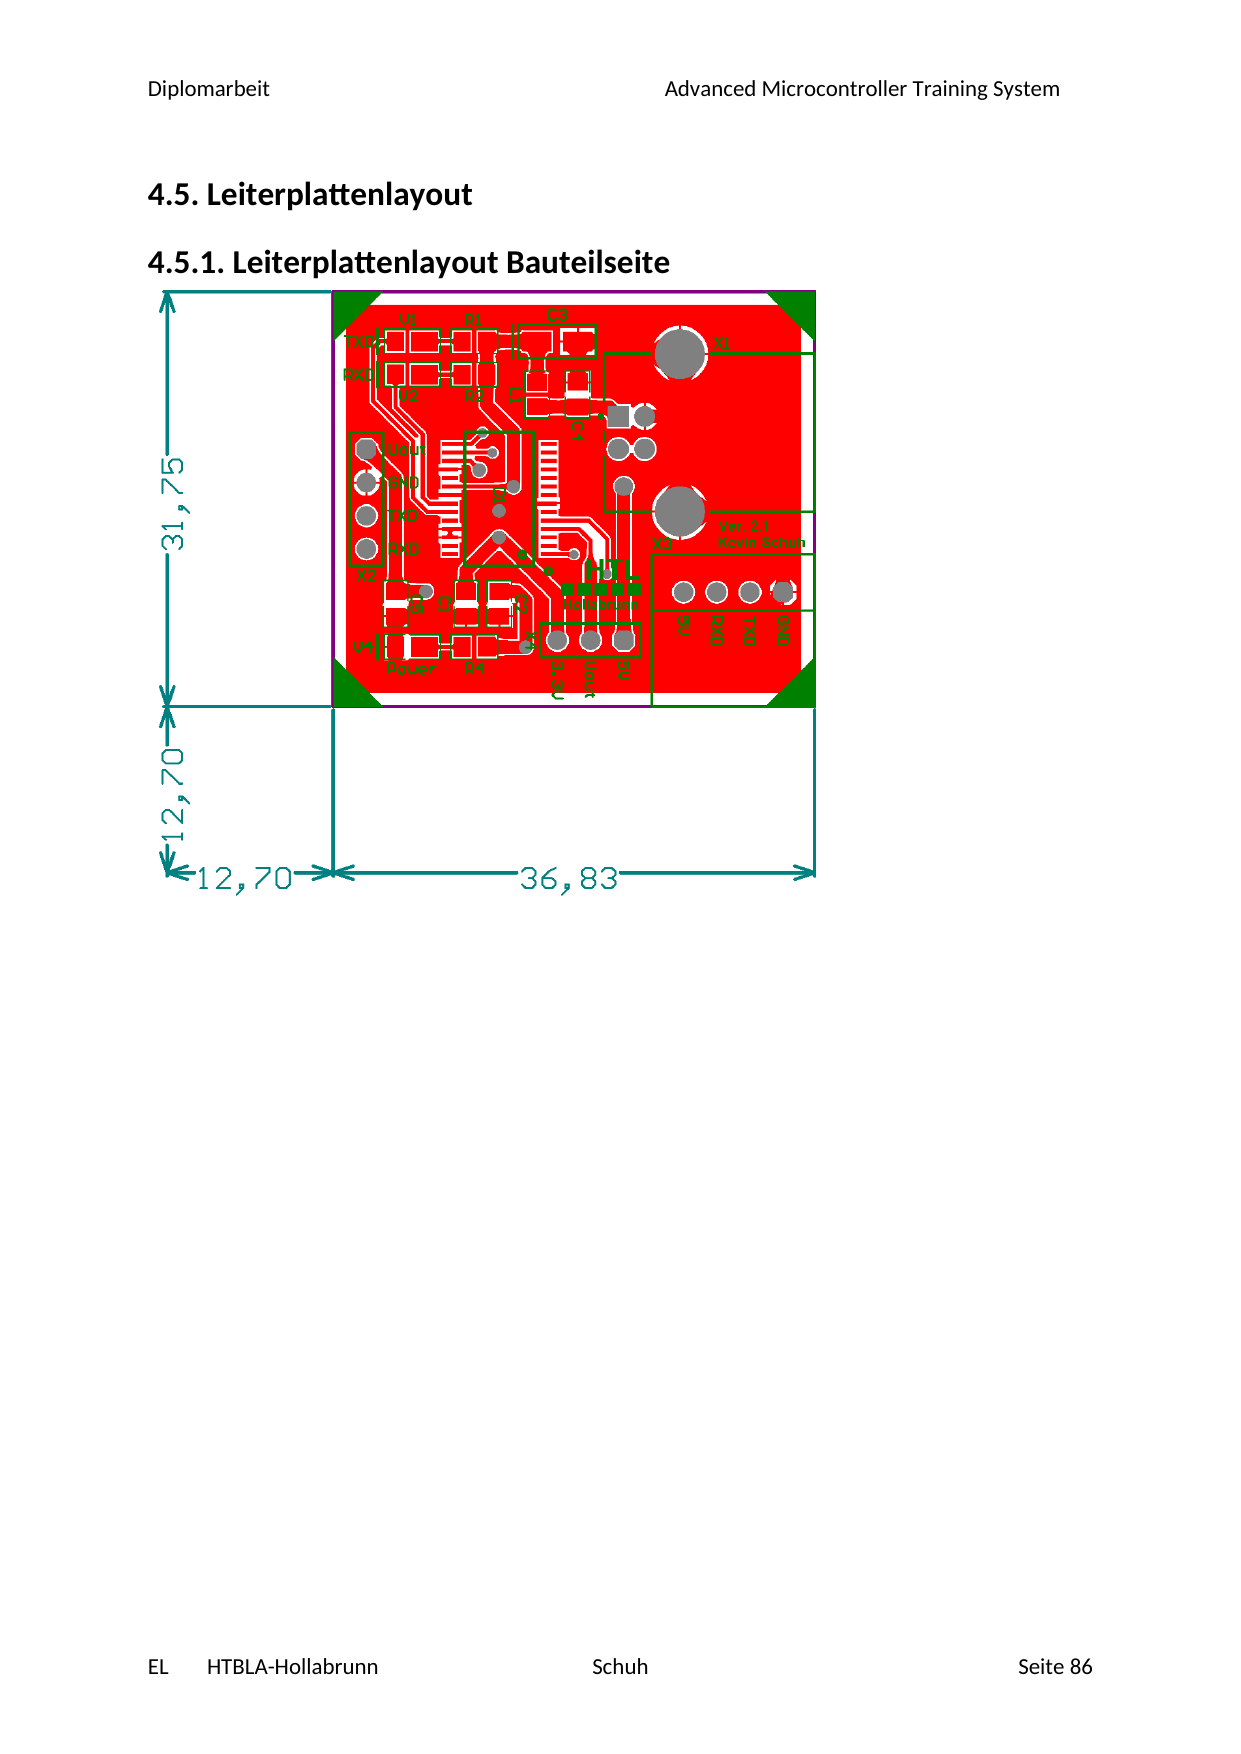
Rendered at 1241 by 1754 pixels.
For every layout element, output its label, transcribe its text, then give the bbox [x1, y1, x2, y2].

subtitle 4.5.1. Leiterplattenlayout Bauteilseite [148, 242, 1093, 282]
subtitle 4.5. Leiterplattenlayout [148, 173, 1093, 213]
picture [147, 285, 825, 901]
